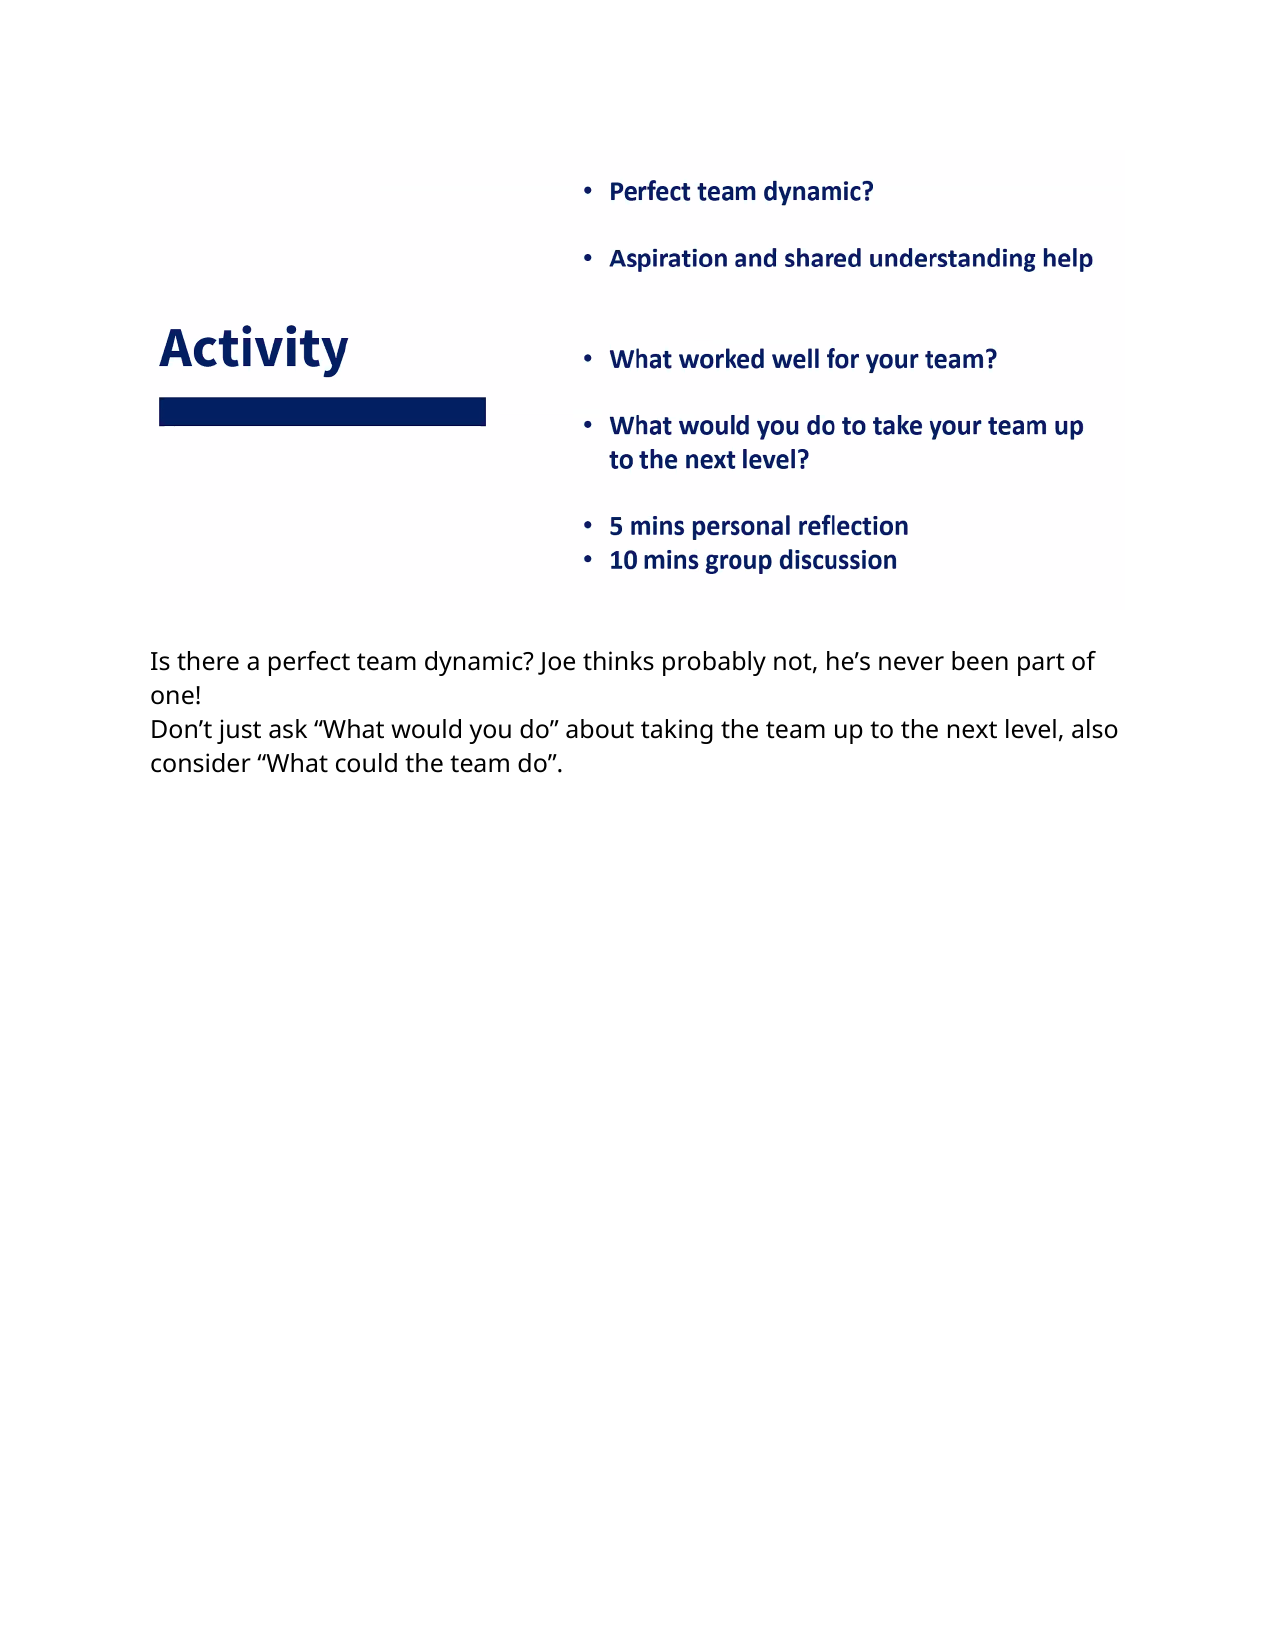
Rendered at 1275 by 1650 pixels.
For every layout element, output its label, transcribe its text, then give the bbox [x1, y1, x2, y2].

text Don’t just ask “What would you do” about taking the team up to the next level, also consider “What could the team do”. [150, 712, 1125, 780]
picture [150, 150, 1125, 610]
text Is there a perfect team dynamic? Joe thinks probably not, he’s never been part of one! [150, 644, 1125, 712]
